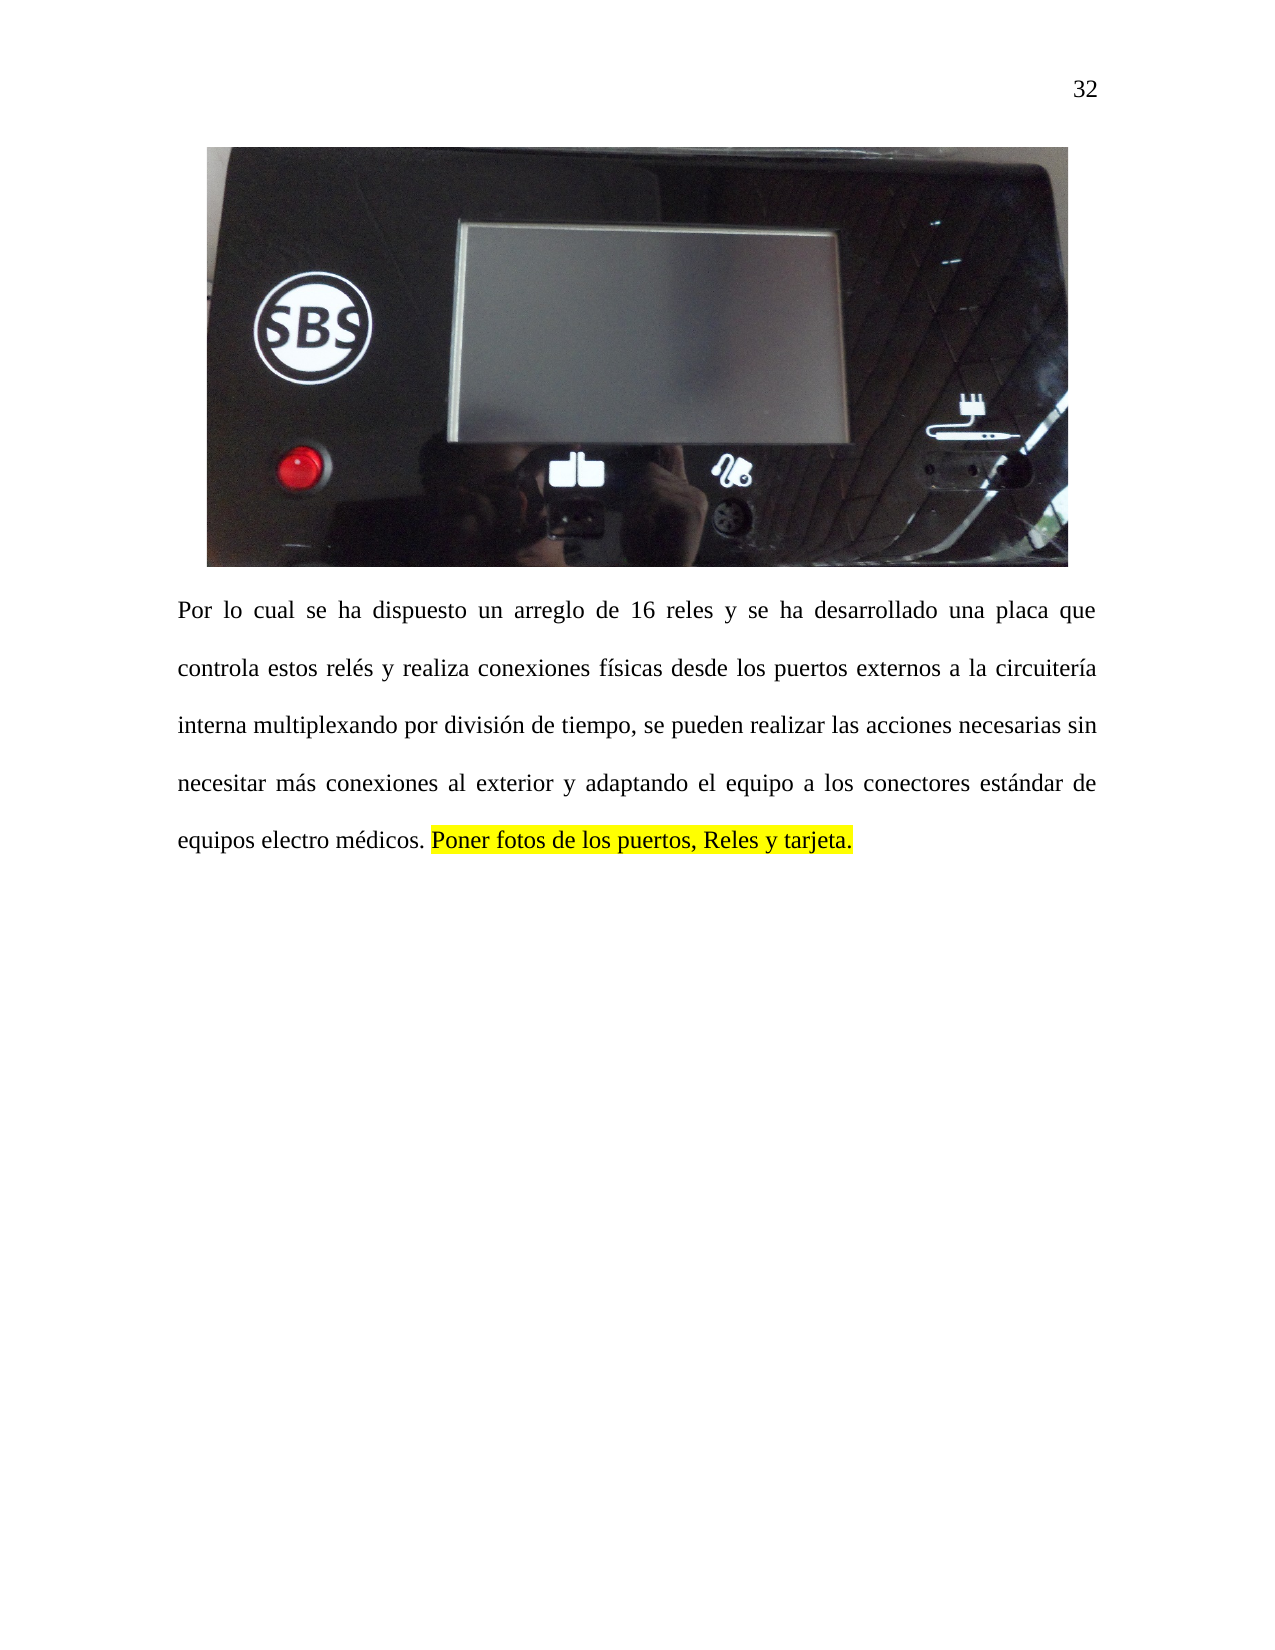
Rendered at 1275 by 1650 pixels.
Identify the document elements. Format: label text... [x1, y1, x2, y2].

picture [206, 147, 1069, 567]
